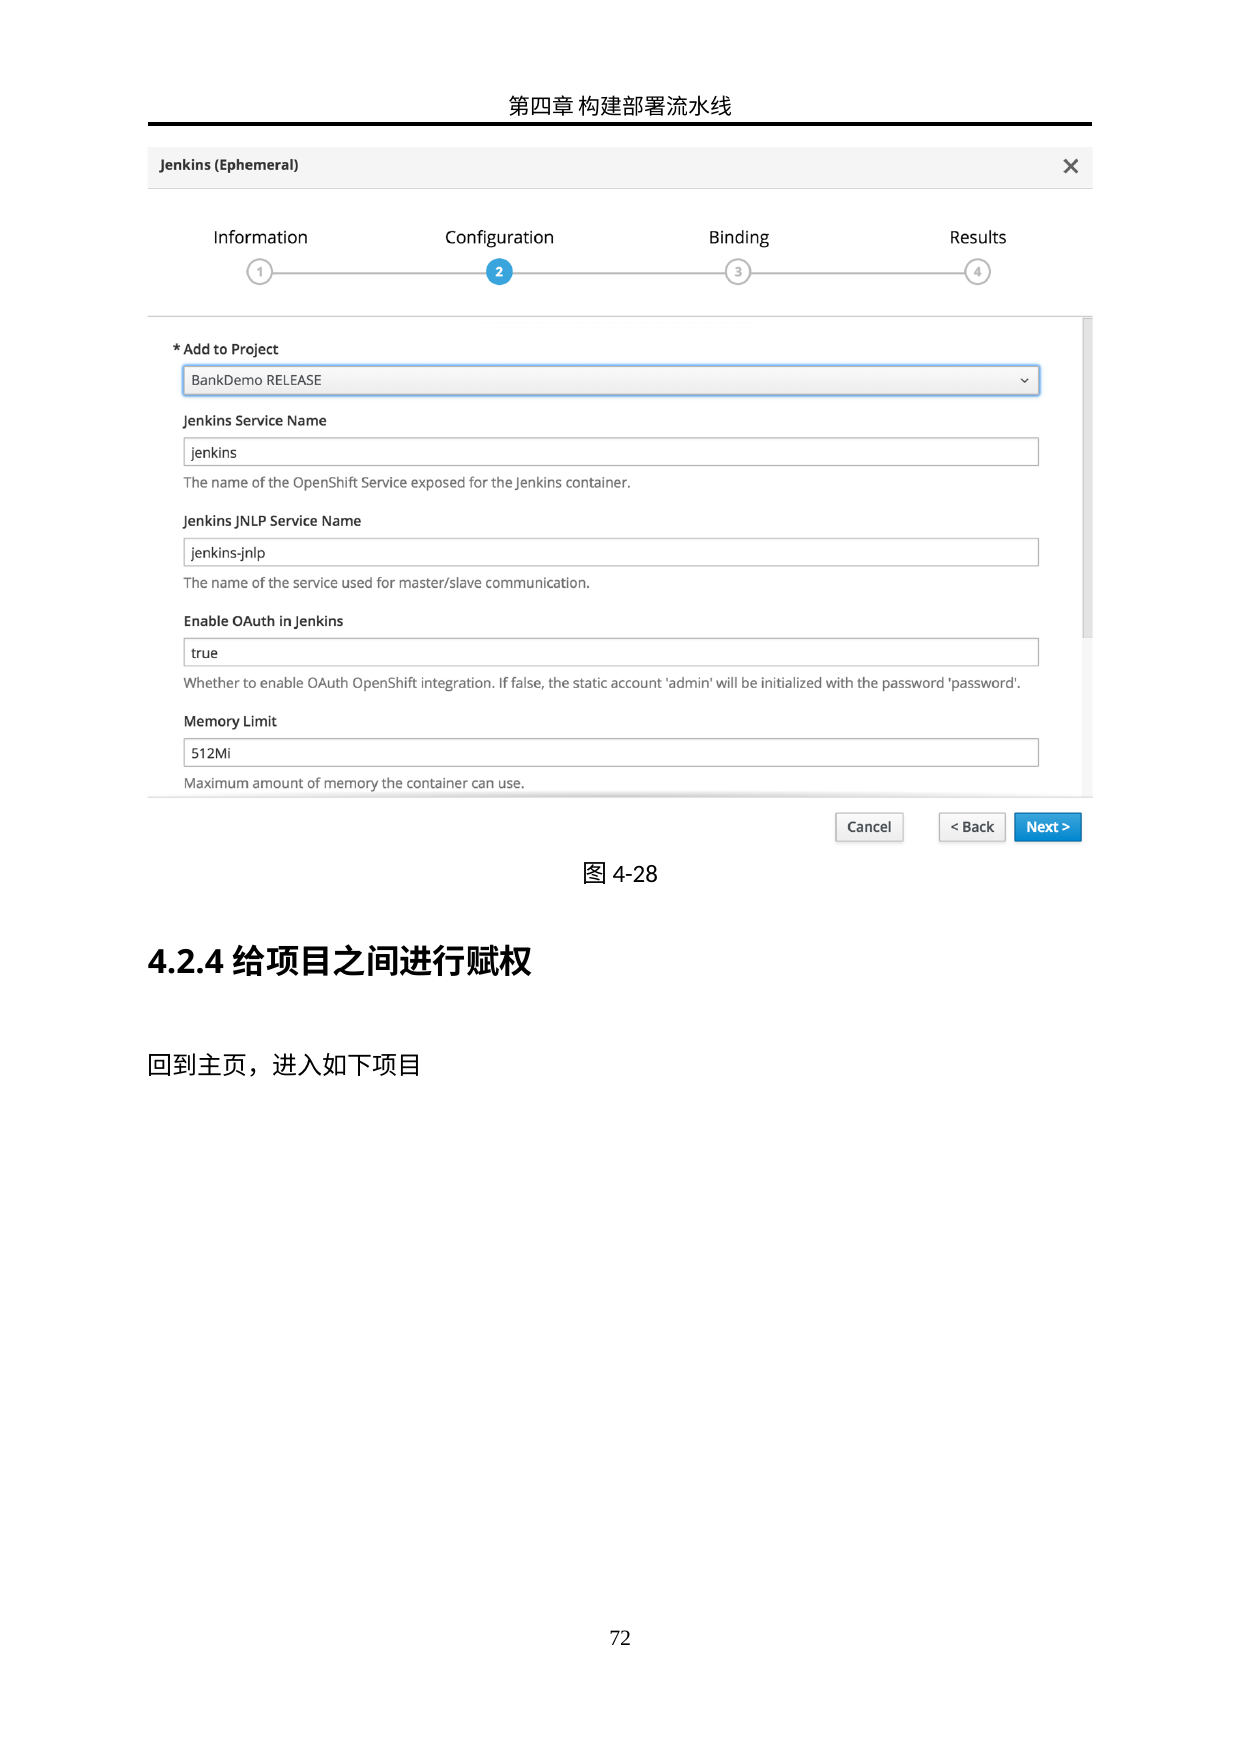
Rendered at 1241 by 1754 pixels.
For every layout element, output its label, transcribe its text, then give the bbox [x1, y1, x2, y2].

text 回到主页，进入如下项目 [148, 1045, 1092, 1082]
picture [147, 147, 1093, 854]
text 图4-28 [148, 854, 1092, 889]
subtitle 4.2.4 给项目之间进行赋权 [148, 934, 1092, 983]
